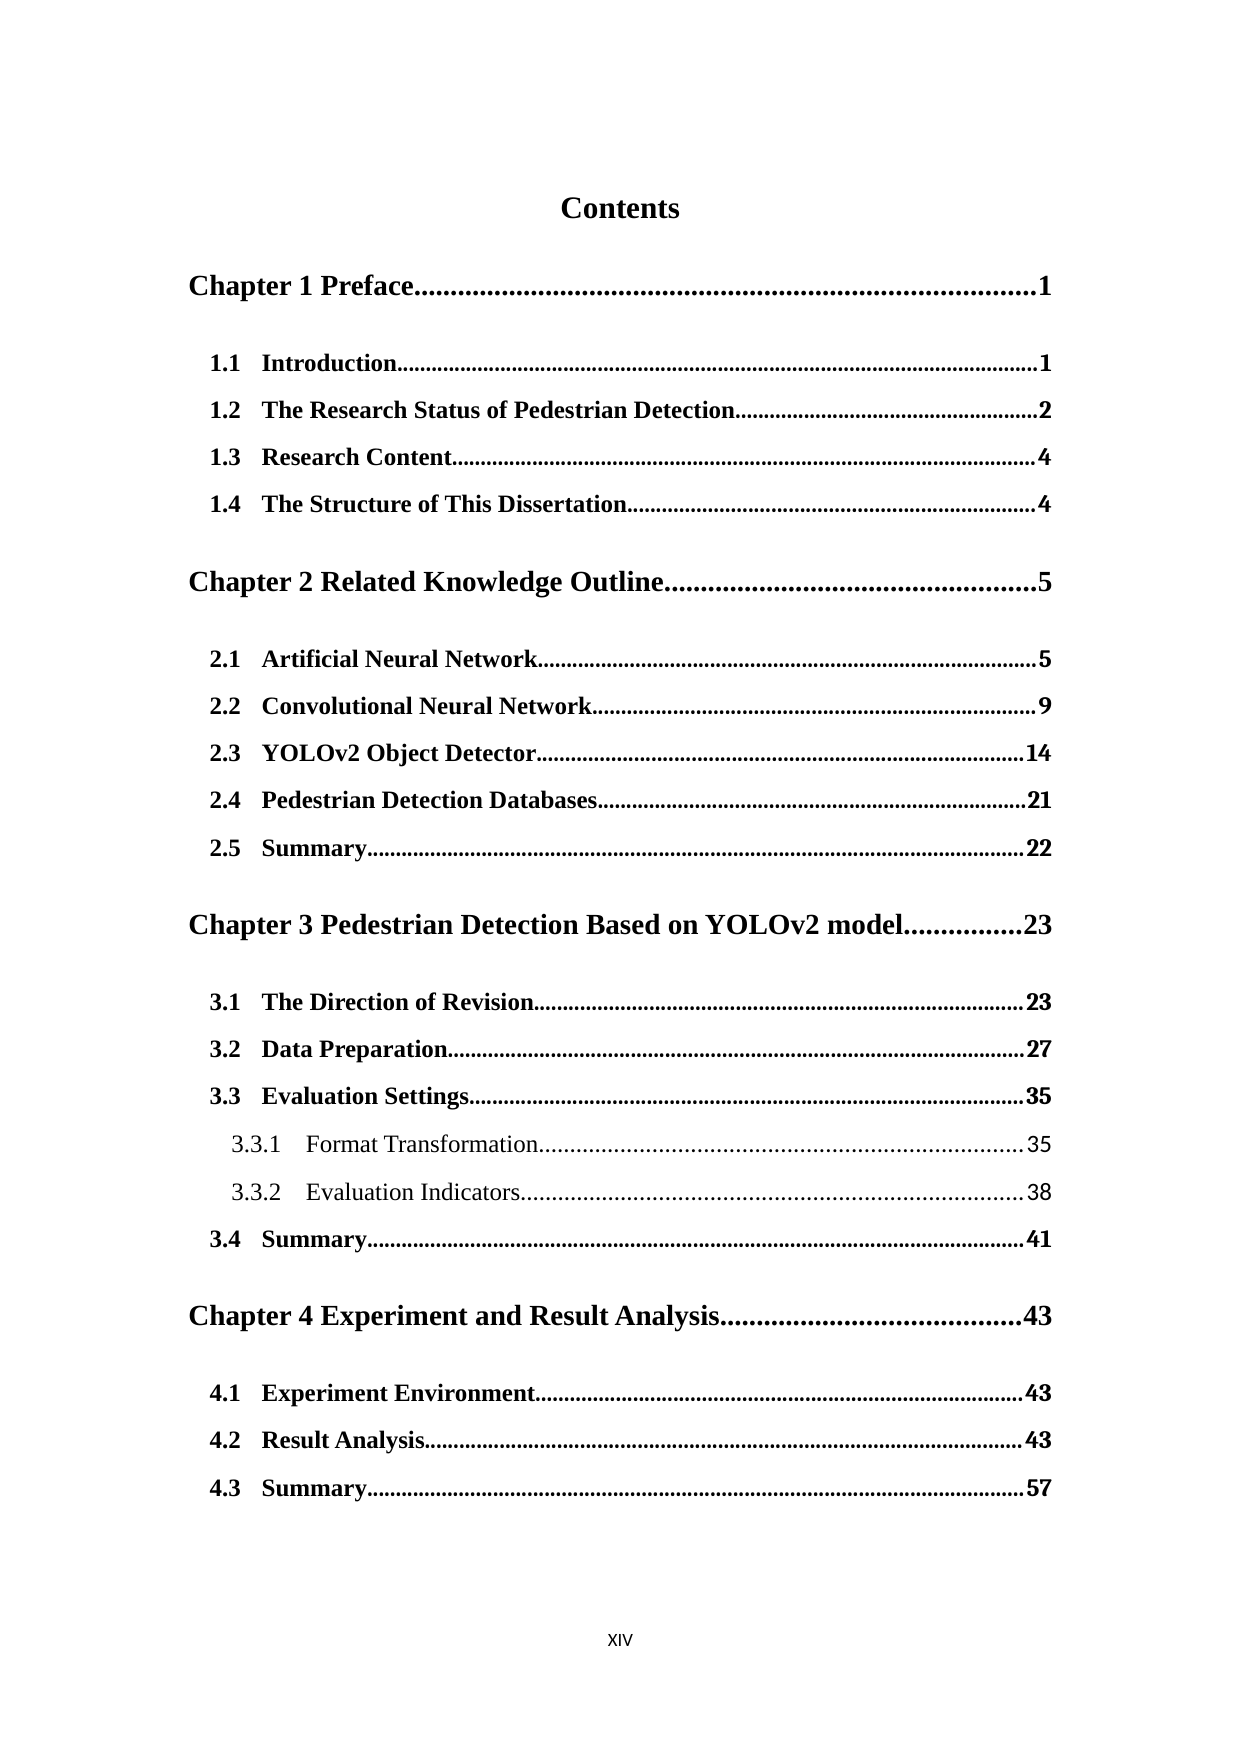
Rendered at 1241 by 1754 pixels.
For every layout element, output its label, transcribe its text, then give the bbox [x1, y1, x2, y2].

text Chapter 4 Experiment and Result Analysis 43 [187, 1282, 1053, 1347]
text 2.1 Artificial Neural Network 5 [209, 642, 1053, 675]
text 1.1 Introduction 1 [209, 346, 1053, 379]
text 4.3 Summary 57 [209, 1471, 1053, 1504]
text 2.2 Convolutional Neural Network 9 [209, 689, 1053, 722]
text 3.3.2 Evaluation Indicators 38 [231, 1175, 1053, 1207]
text Chapter 1 Preface 1 [187, 252, 1053, 317]
text 4.1 Experiment Environment 43 [209, 1377, 1053, 1409]
text 3.4 Summary 41 [209, 1223, 1053, 1255]
text Chapter 2 Related Knowledge Outline 5 [187, 548, 1053, 613]
text 3.1 The Direction of Revision 23 [209, 985, 1053, 1018]
text 3.3.1 Format Transformation 35 [231, 1127, 1053, 1160]
text 4.2 Result Analysis 43 [209, 1424, 1053, 1457]
text 2.3 YOLOv2 Object Detector 14 [209, 737, 1053, 769]
text Contents [187, 174, 1053, 239]
text 2.5 Summary 22 [209, 831, 1053, 864]
text 3.2 Data Preparation 27 [209, 1033, 1053, 1065]
text Chapter 3 Pedestrian Detection Based on YOLOv2 model 23 [187, 891, 1053, 956]
text 3.3 Evaluation Settings 35 [209, 1080, 1053, 1112]
text 1.3 Research Content 4 [209, 441, 1053, 473]
text 1.2 The Research Status of Pedestrian Detection 2 [209, 393, 1053, 426]
text 2.4 Pedestrian Detection Databases 21 [209, 784, 1053, 817]
text 1.4 The Structure of This Dissertation 4 [209, 488, 1053, 521]
